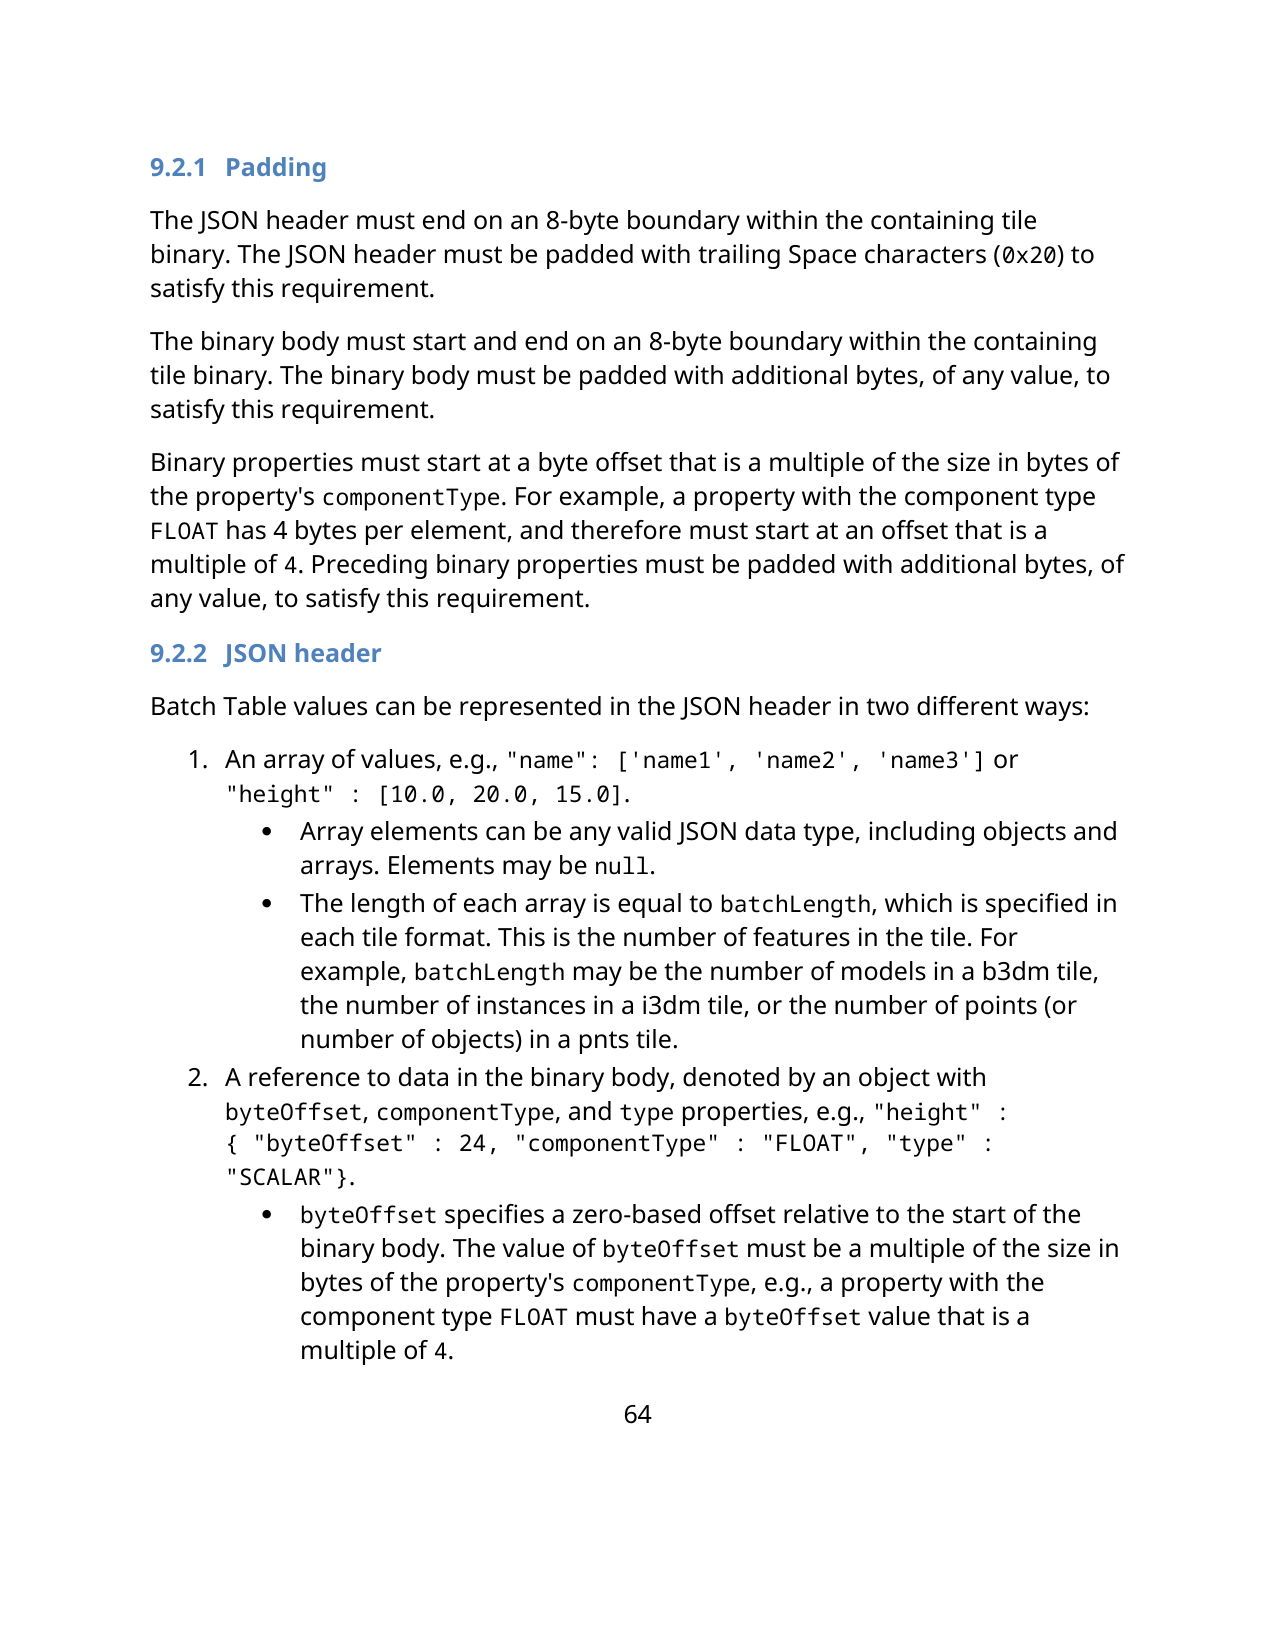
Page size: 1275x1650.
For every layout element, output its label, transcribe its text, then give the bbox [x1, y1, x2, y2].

subtitle JSON header [150, 636, 1125, 670]
list byteOffset specifies a zero-based offset relative to the start of the binary body. The value of byteOffset must be a multiple of the size in bytes of the property's componentType, e.g., a property with the component type FLOAT must have a byteOffset value that is a multiple of 4. [262, 1196, 1125, 1367]
text Batch Table values can be represented in the JSON header in two different ways: [150, 689, 1125, 723]
text The binary body must start and end on an 8-byte boundary within the containing tile binary. The binary body must be padded with additional bytes, of any value, to satisfy this requirement. [150, 324, 1125, 426]
text The JSON header must end on an 8-byte boundary within the containing tile binary. The JSON header must be padded with trailing Space characters (0x20) to satisfy this requirement. [150, 203, 1125, 305]
list The length of each array is equal to batchLength, which is specified in each tile format. This is the number of features in the tile. For example, batchLength may be the number of models in a b3dm tile, the number of instances in a i3dm tile, or the number of points (or number of objects) in a pnts tile. [262, 885, 1125, 1056]
text Binary properties must start at a byte offset that is a multiple of the size in bytes of the property's componentType. For example, a property with the component type FLOAT has 4 bytes per element, and therefore must start at an offset that is a multiple of 4. Preceding binary properties must be padded with additional bytes, of any value, to satisfy this requirement. [150, 445, 1125, 615]
subtitle Padding [150, 150, 1125, 184]
list An array of values, e.g., "name": ['name1', 'name2', 'name3'] or "height" : [10.0, 20.0, 15.0]. [187, 741, 1125, 809]
list Array elements can be any valid JSON data type, including objects and arrays. Elements may be null. [262, 813, 1125, 881]
list A reference to data in the binary body, denoted by an object with byteOffset, componentType, and type properties, e.g., "height" : { "byteOffset" : 24, "componentType" : "FLOAT", "type" : "SCALAR"}. [187, 1059, 1125, 1193]
